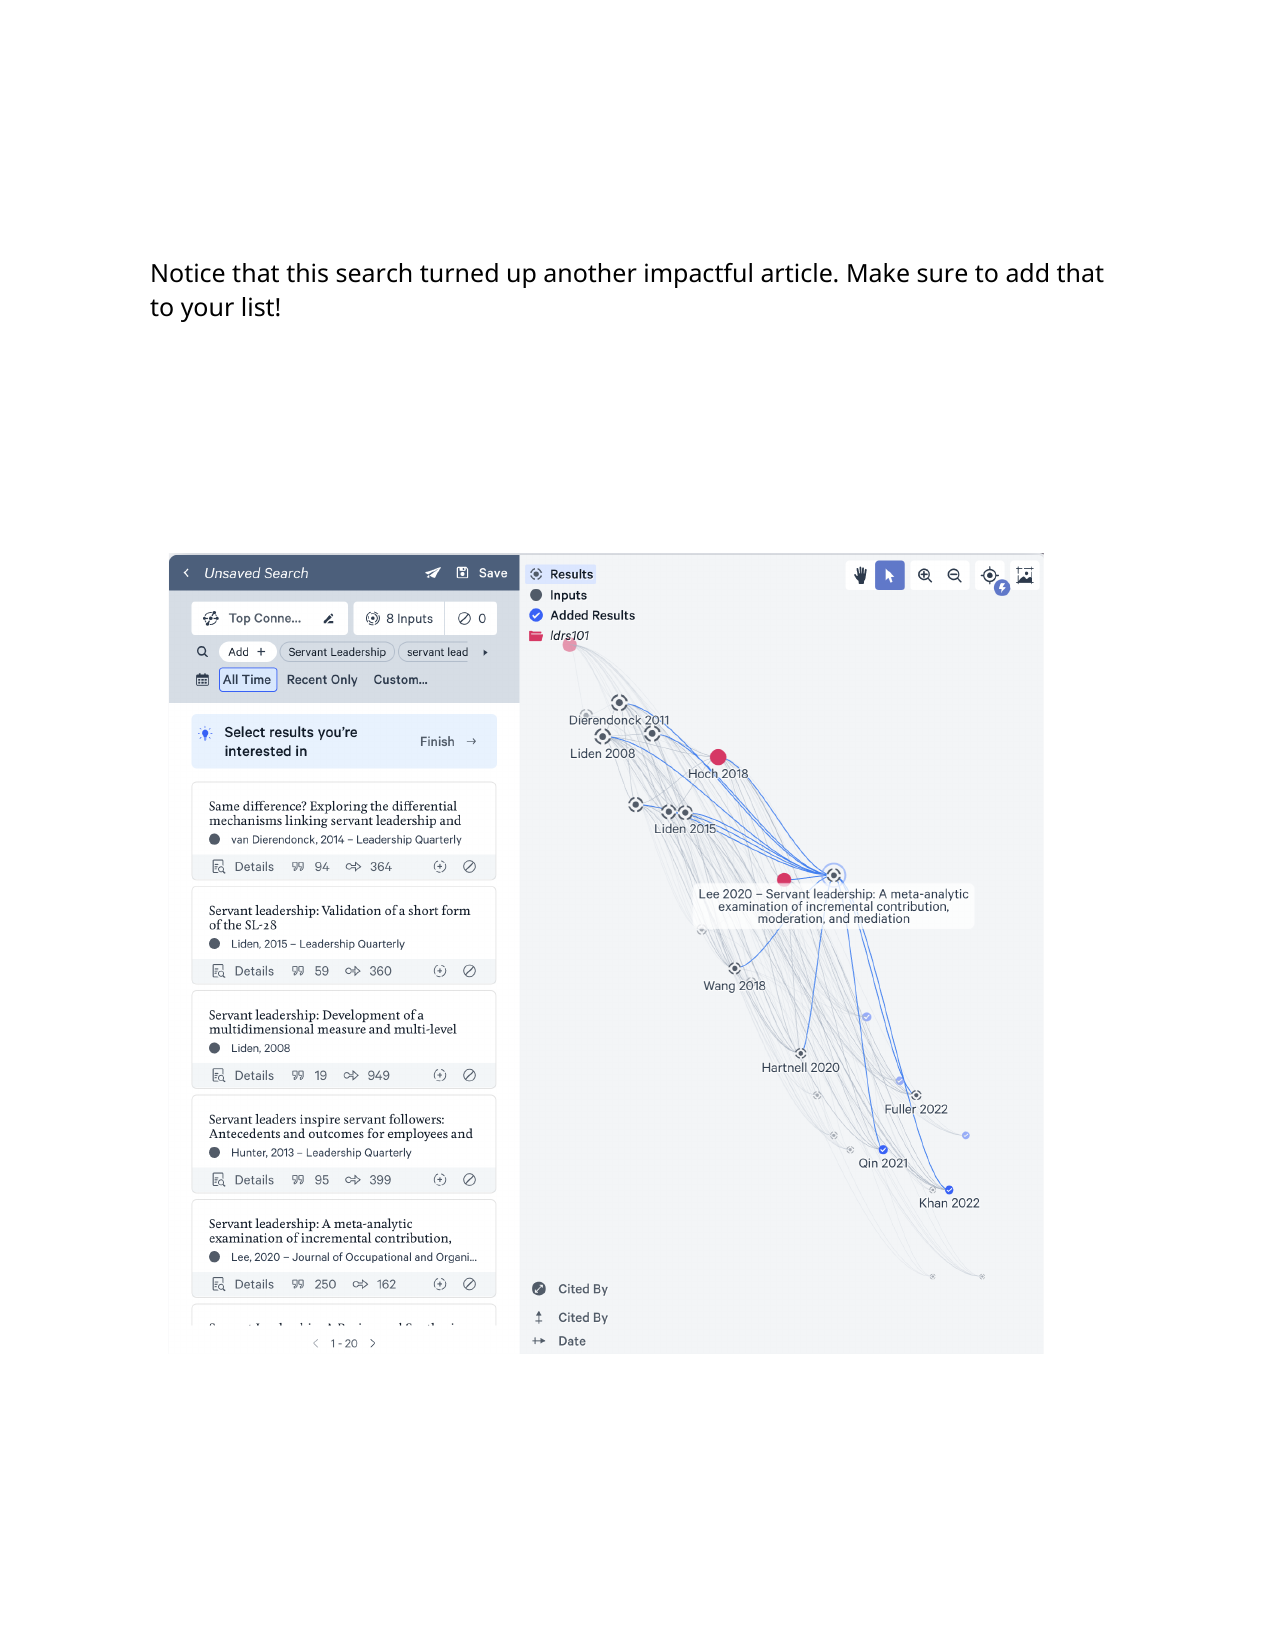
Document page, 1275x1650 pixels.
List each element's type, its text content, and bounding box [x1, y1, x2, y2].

text Notice that this search turned up another impactful article. Make sure to add that to your list! [150, 256, 1125, 324]
picture [168, 553, 1044, 1354]
